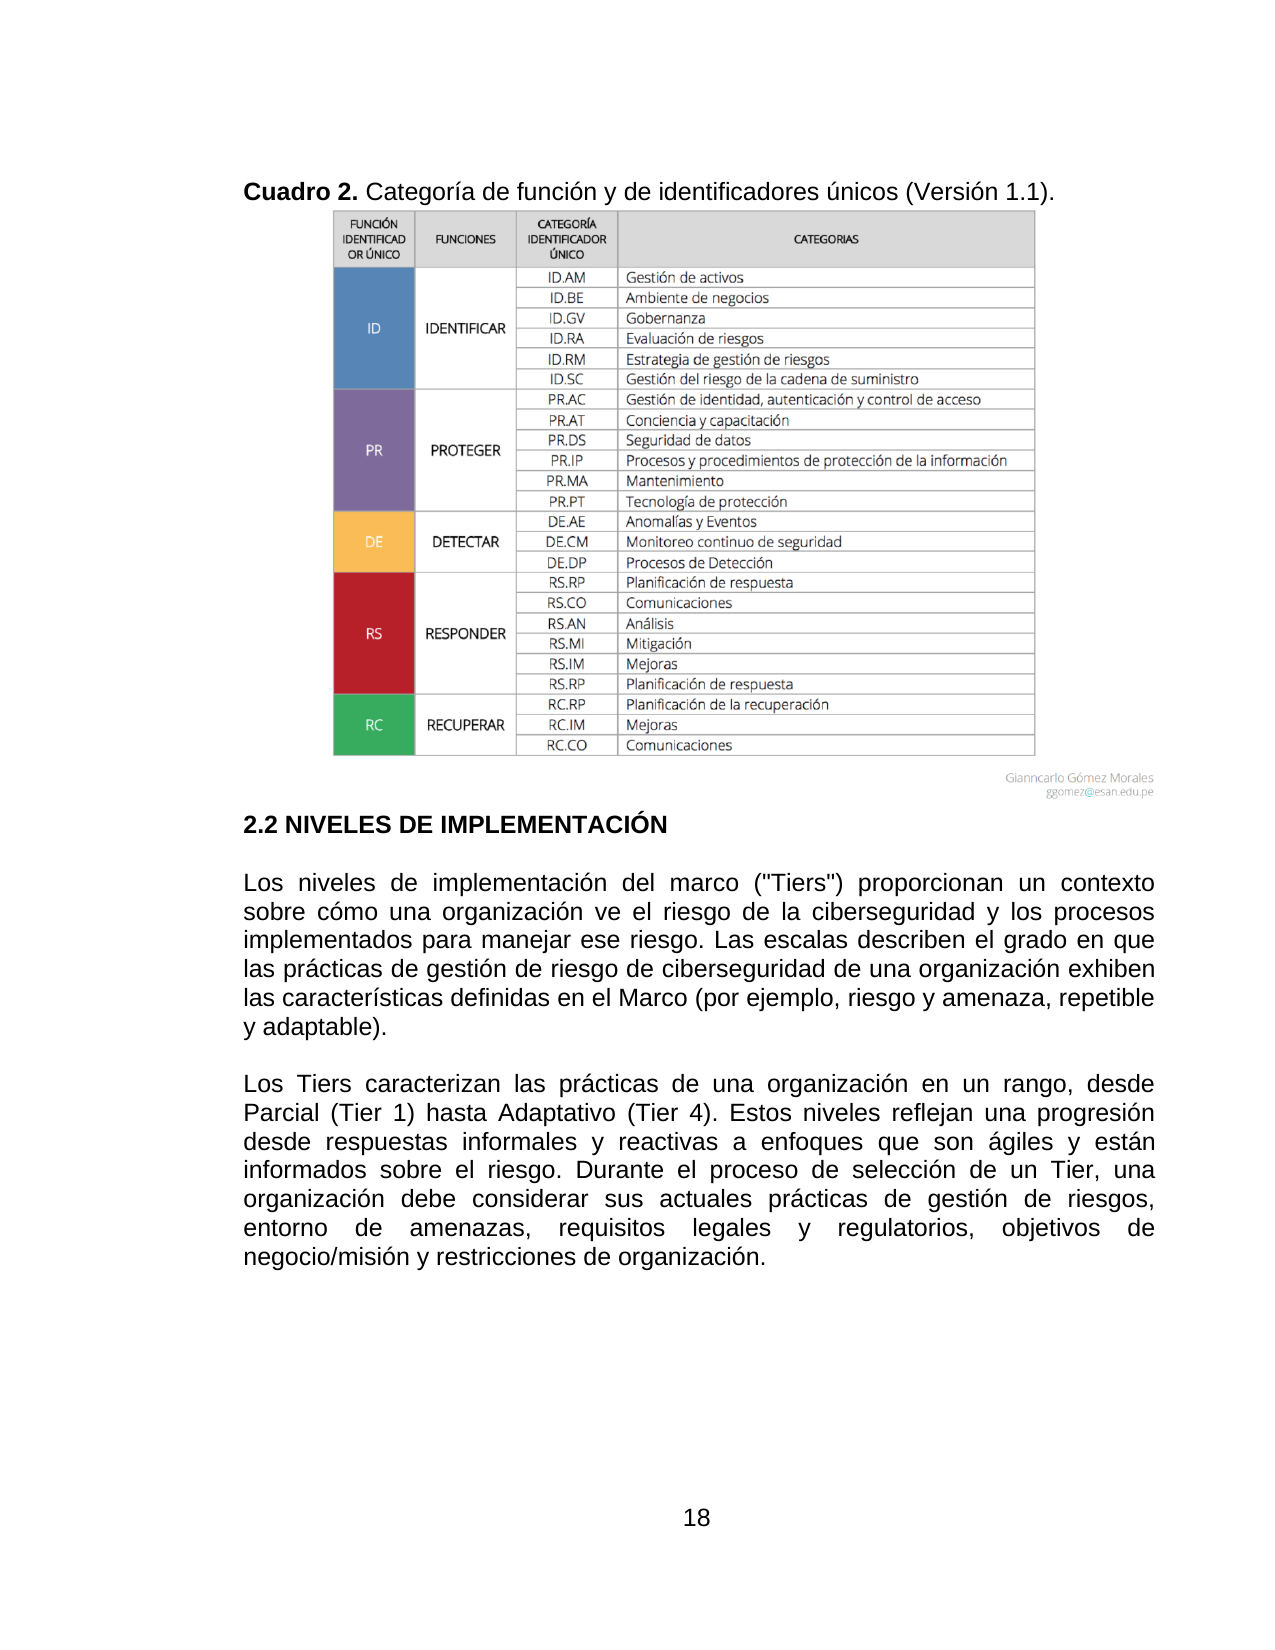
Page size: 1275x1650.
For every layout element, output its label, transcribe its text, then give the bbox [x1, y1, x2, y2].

text Los niveles de implementación del marco ("Tiers") proporcionan un contexto sobre cómo una organización ve el riesgo de la ciberseguridad y los procesos implementados para manejar ese riesgo. Las escalas describen el grado en que las prácticas de gestión de riesgo de ciberseguridad de una organización exhiben las características definidas en el Marco (por ejemplo, riesgo y amenaza, repetible y adaptable). [243, 868, 1157, 1040]
text Cuadro 2. Categoría de función y de identificadores únicos (Versión 1.1). [243, 177, 1157, 206]
text Los Tiers caracterizan las prácticas de una organización en un rango, desde Parcial (Tier 1) hasta Adaptativo (Tier 4). Estos niveles reflejan una progresión desde respuestas informales y reactivas a enfoques que son ágiles y están informados sobre el riesgo. Durante el proceso de selección de un Tier, una organización debe considerar sus actuales prácticas de gestión de riesgos, entorno de amenazas, requisitos legales y regulatorios, objetivos de negocio/misión y restricciones de organización. [243, 1069, 1157, 1270]
text 2.2 NIVELES DE IMPLEMENTACIÓN [243, 811, 1157, 839]
picture [243, 206, 1164, 811]
